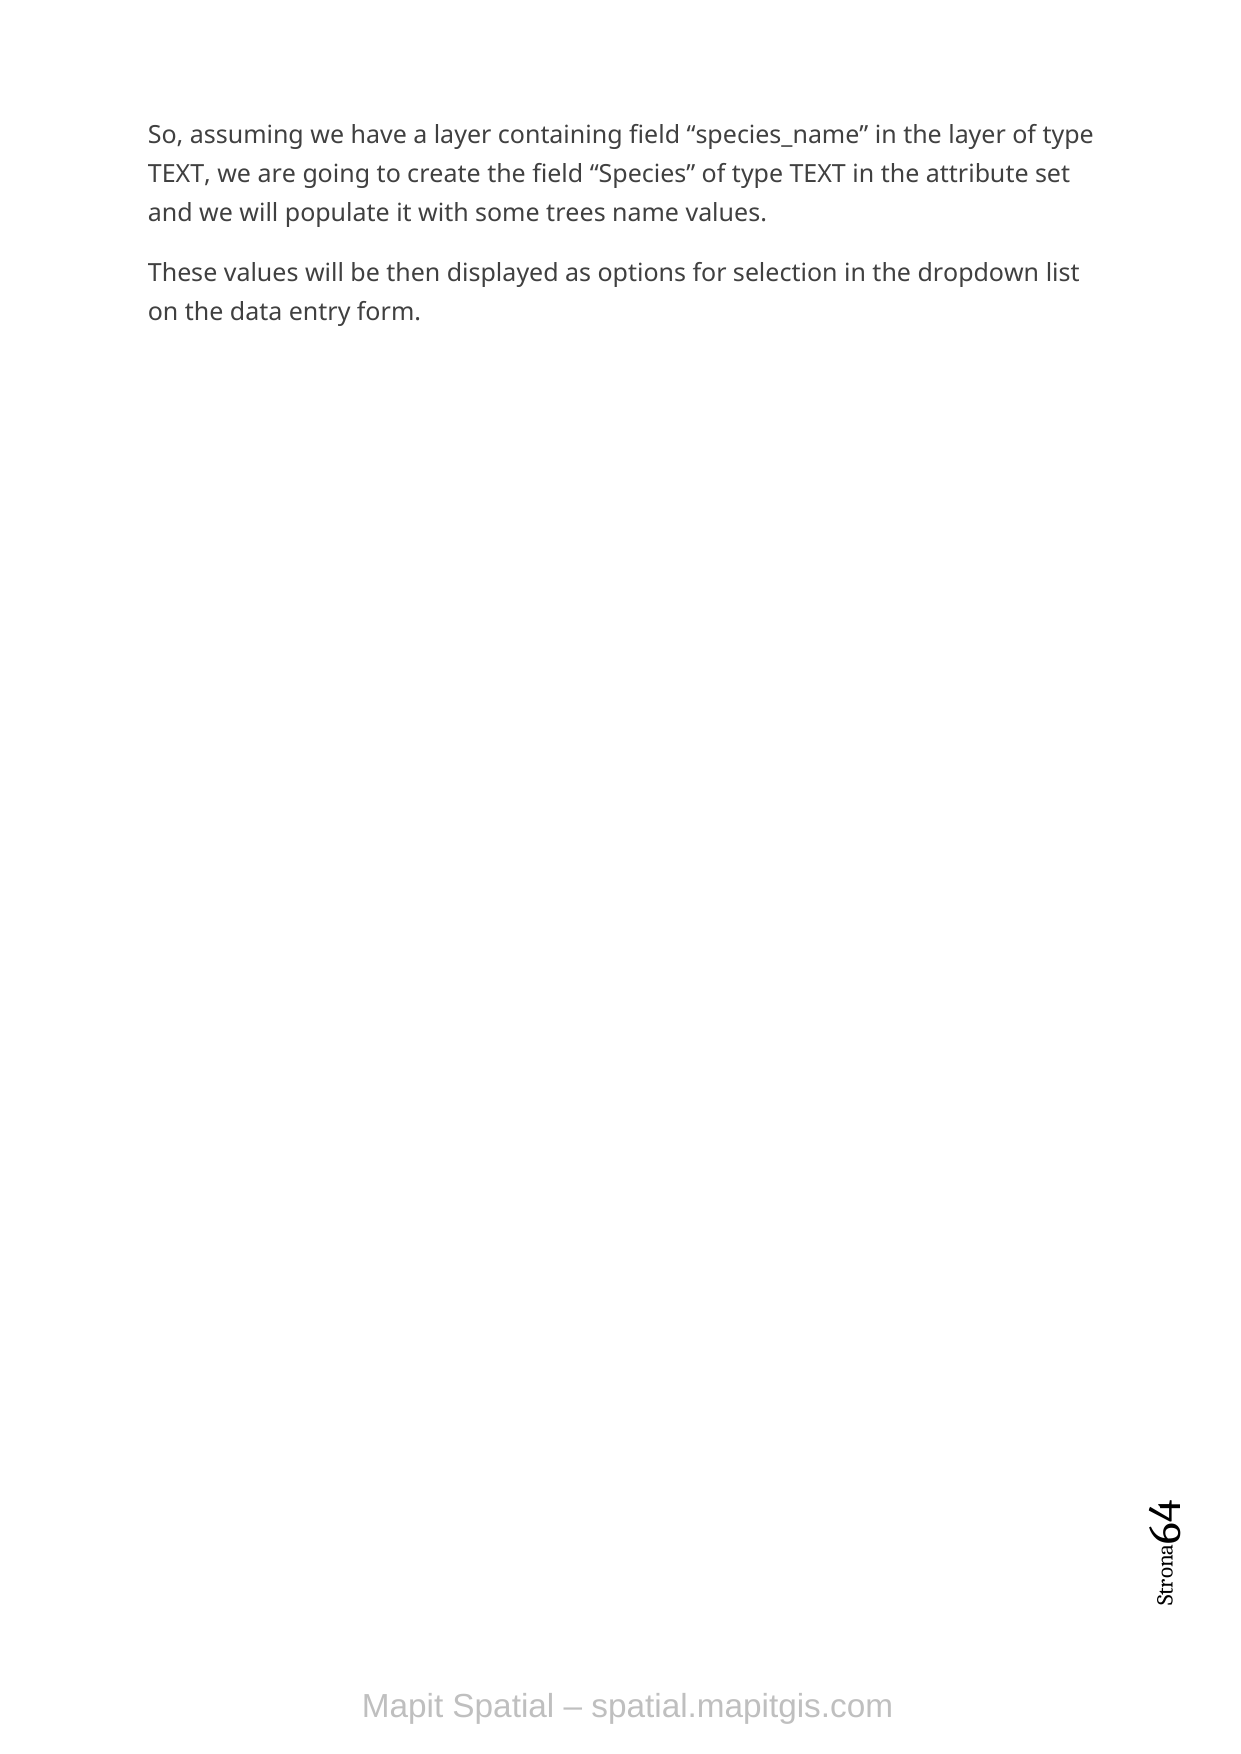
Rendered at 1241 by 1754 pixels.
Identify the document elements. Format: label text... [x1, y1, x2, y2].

text So, assuming we have a layer containing field “species_name” in the layer of type TEXT, we are going to create the field “Species” of type TEXT in the attribute set and we will populate it with some trees name values. [148, 117, 1107, 229]
text These values will be then displayed as options for selection in the dropdown list on the data entry form. [148, 255, 1107, 328]
